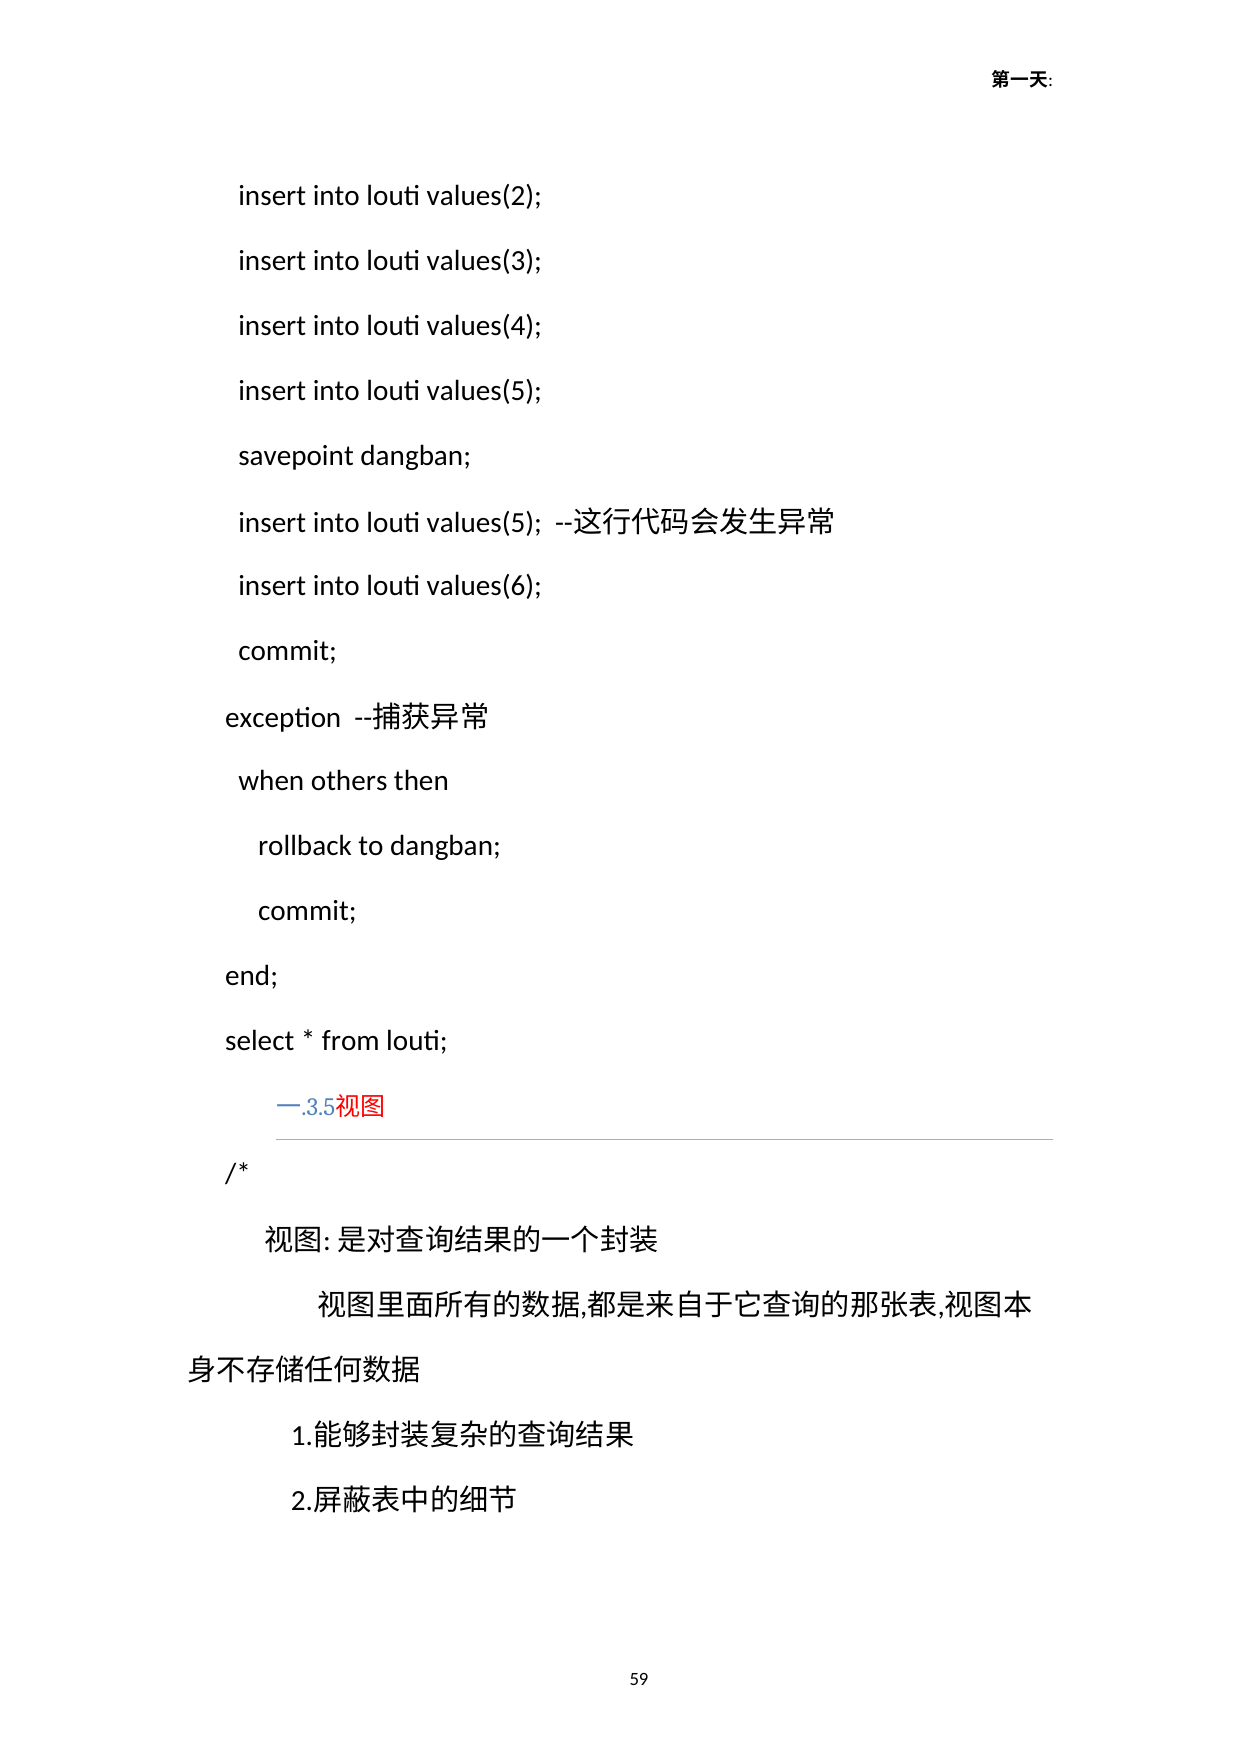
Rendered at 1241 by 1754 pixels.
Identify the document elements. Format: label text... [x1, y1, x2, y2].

text 视图: 是对查询结果的一个封装 [187, 1205, 1053, 1270]
text insert into louti values(5); [187, 357, 1053, 422]
text insert into louti values(3); [187, 227, 1053, 292]
text insert into louti values(2); [187, 162, 1053, 227]
text savepoint dangban; [187, 422, 1053, 487]
text 2.屏蔽表中的细节 [187, 1465, 1053, 1530]
text end; [187, 942, 1053, 1007]
text insert into louti values(6); [187, 552, 1053, 617]
text insert into louti values(5); --这行代码会发生异常 [187, 487, 1053, 552]
text exception --捕获异常 [187, 682, 1053, 747]
text 1.能够封装复杂的查询结果 [187, 1400, 1053, 1465]
text 视图里面所有的数据,都是来自于它查询的那张表,视图本身不存储任何数据 [187, 1270, 1053, 1400]
text rollback to dangban; [187, 812, 1053, 877]
text /* [187, 1140, 1053, 1205]
subtitle 视图 [276, 1072, 1053, 1139]
text commit; [187, 877, 1053, 942]
text select * from louti; [187, 1007, 1053, 1072]
text commit; [187, 617, 1053, 682]
text when others then [187, 747, 1053, 812]
text insert into louti values(4); [187, 292, 1053, 357]
